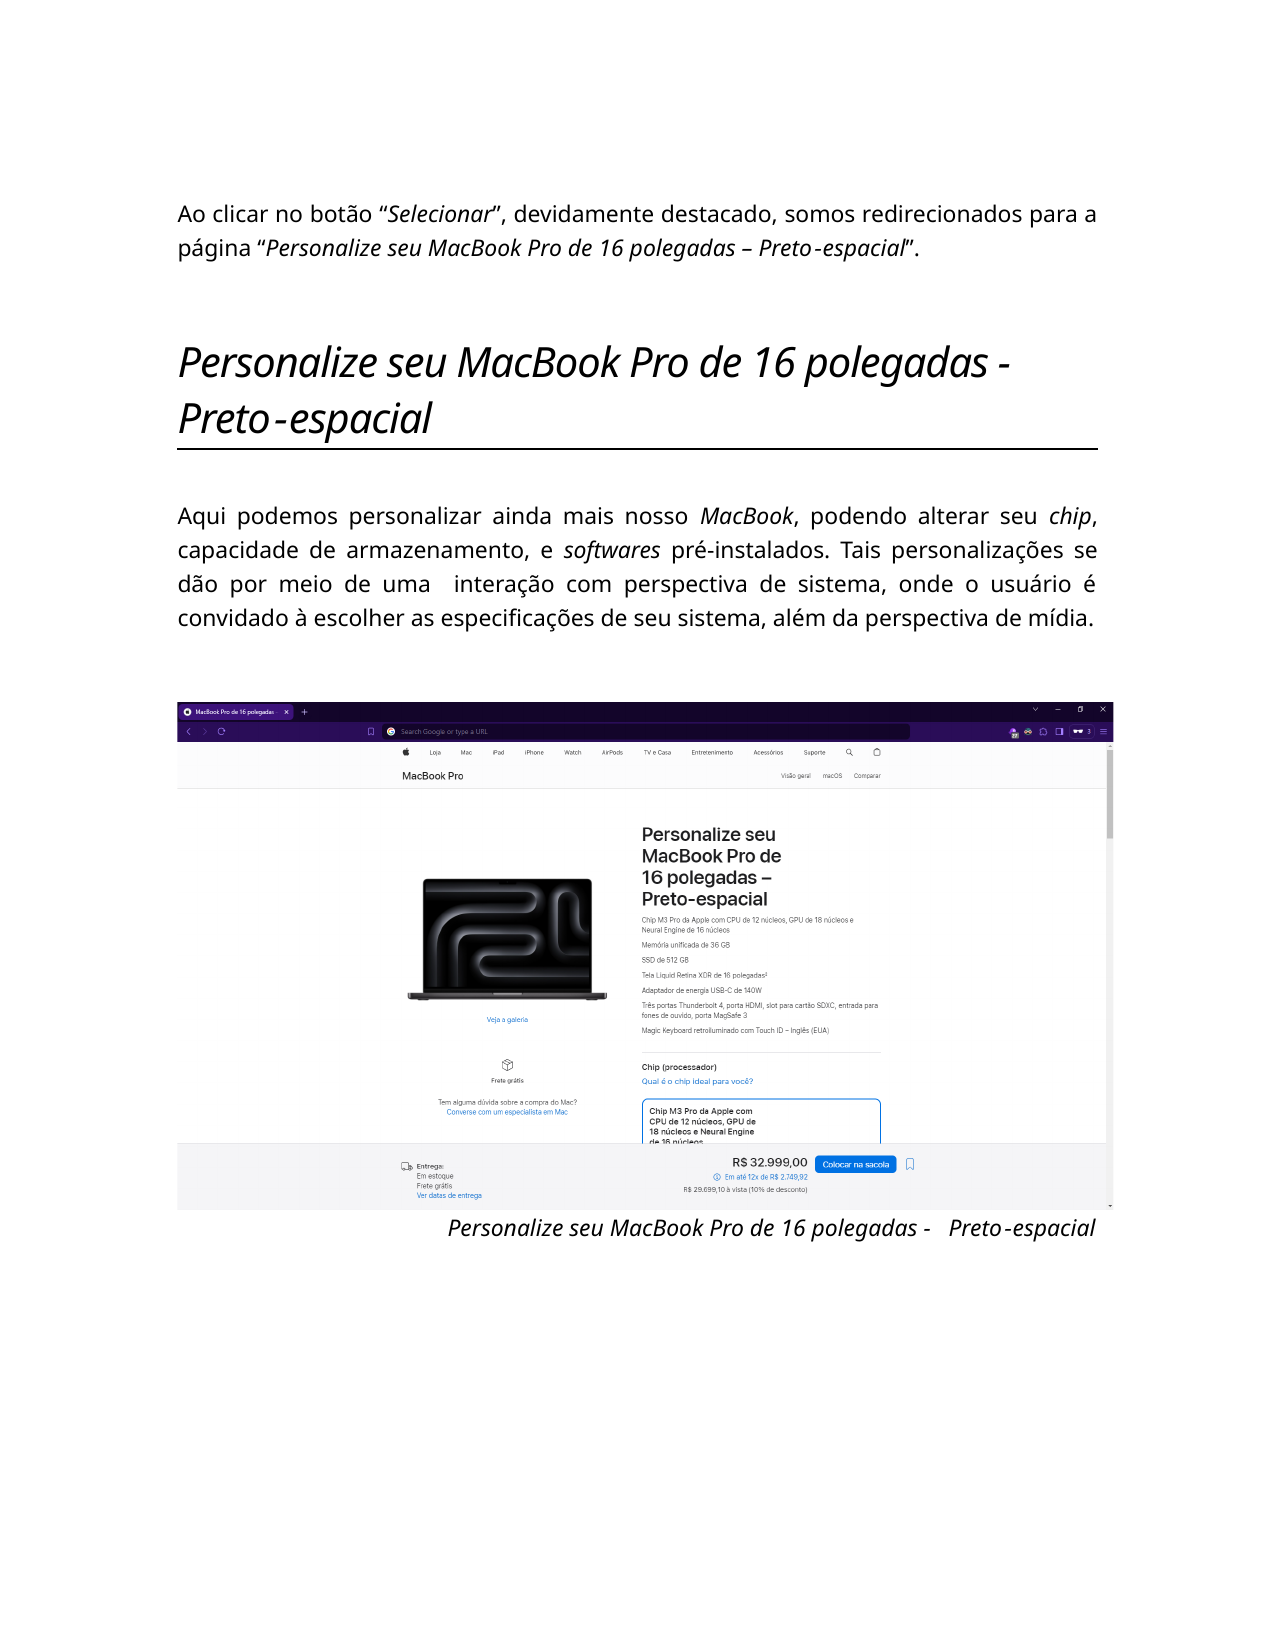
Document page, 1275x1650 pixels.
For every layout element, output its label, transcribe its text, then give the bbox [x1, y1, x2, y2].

text Ao clicar no botão “Selecionar”, devidamente destacado, somos redirecionados para a página “Personalize seu MacBook Pro de 16 polegadas – Preto‑espacial”. [177, 198, 1098, 263]
text Personalize seu MacBook Pro de 16 polegadas - Preto‑espacial [177, 1210, 1098, 1243]
title Personalize seu MacBook Pro de 16 polegadas - Preto‑espacial [177, 333, 1098, 448]
text Aqui podemos personalizar ainda mais nosso MacBook, podendo alterar seu chip, capacidade de armazenamento, e softwares pré-instalados. Tais personalizações se dão por meio de uma interação com perspectiva de sistema, onde o usuário é convidado à escolher as especificações de seu sistema, além da perspectiva de mídia. [177, 500, 1098, 633]
picture [177, 702, 1114, 1210]
